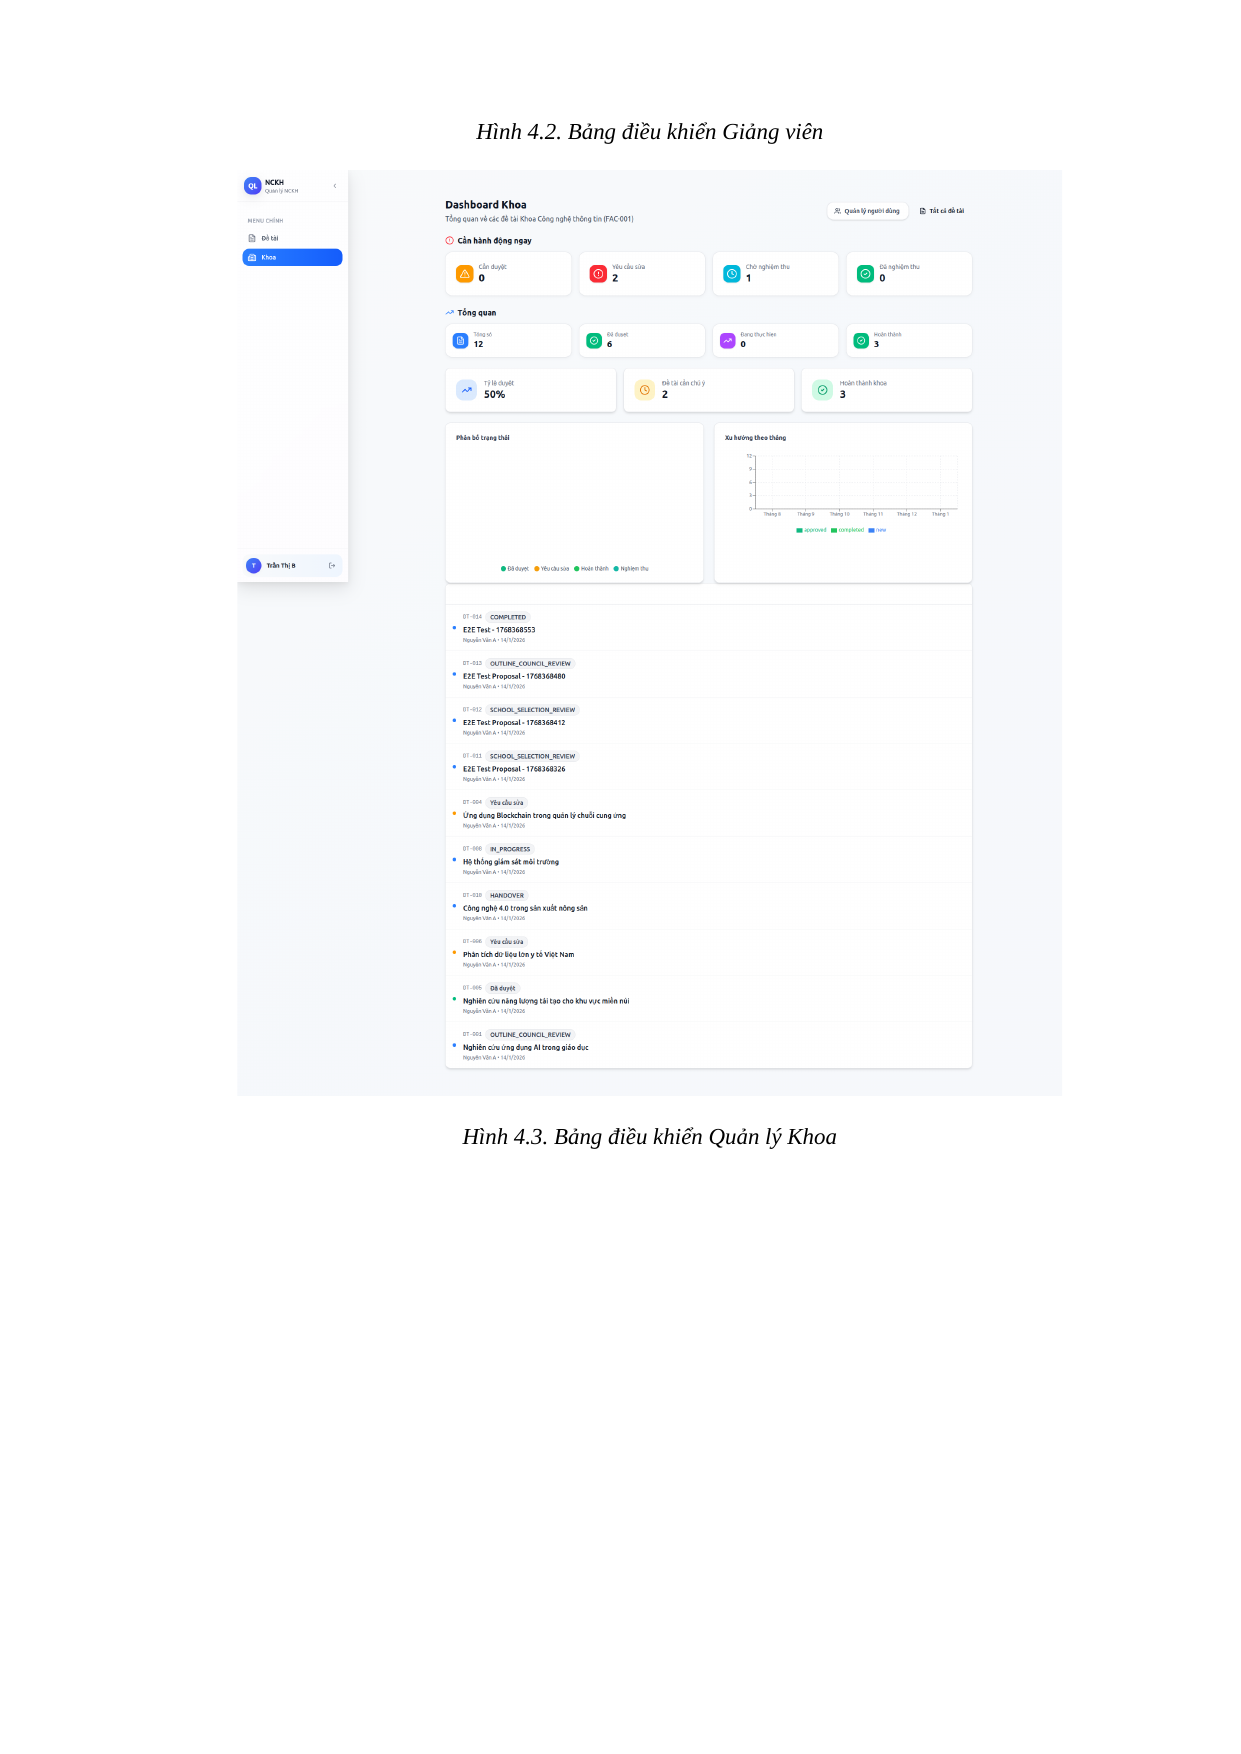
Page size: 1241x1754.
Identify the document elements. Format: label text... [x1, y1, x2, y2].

text Hình 4.2. Bảng điều khiển Giảng viên [177, 118, 1122, 144]
picture [237, 170, 1063, 1096]
text Hình 4.3. Bảng điều khiển Quản lý Khoa [177, 1123, 1122, 1149]
